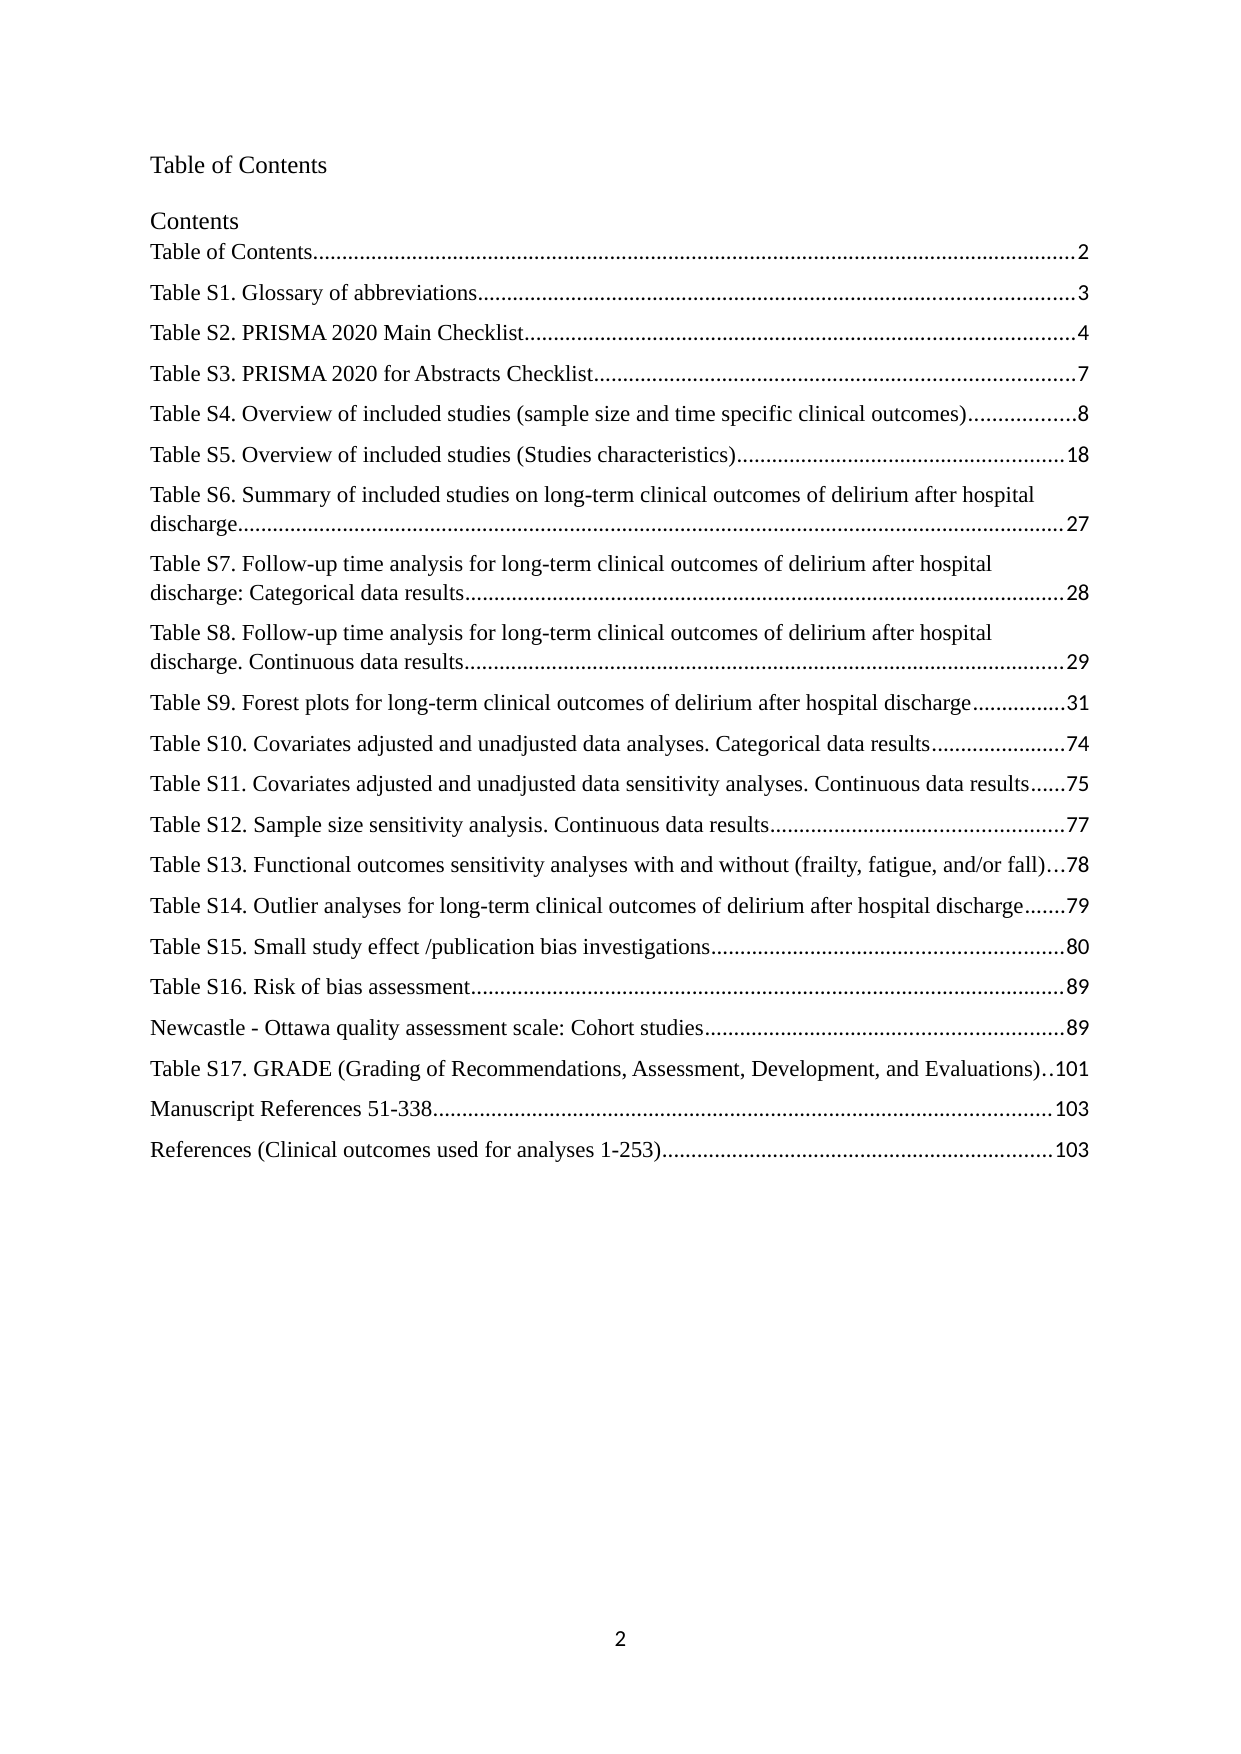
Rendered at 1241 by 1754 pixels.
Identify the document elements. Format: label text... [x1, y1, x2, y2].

subtitle Table of Contents [150, 150, 1090, 179]
